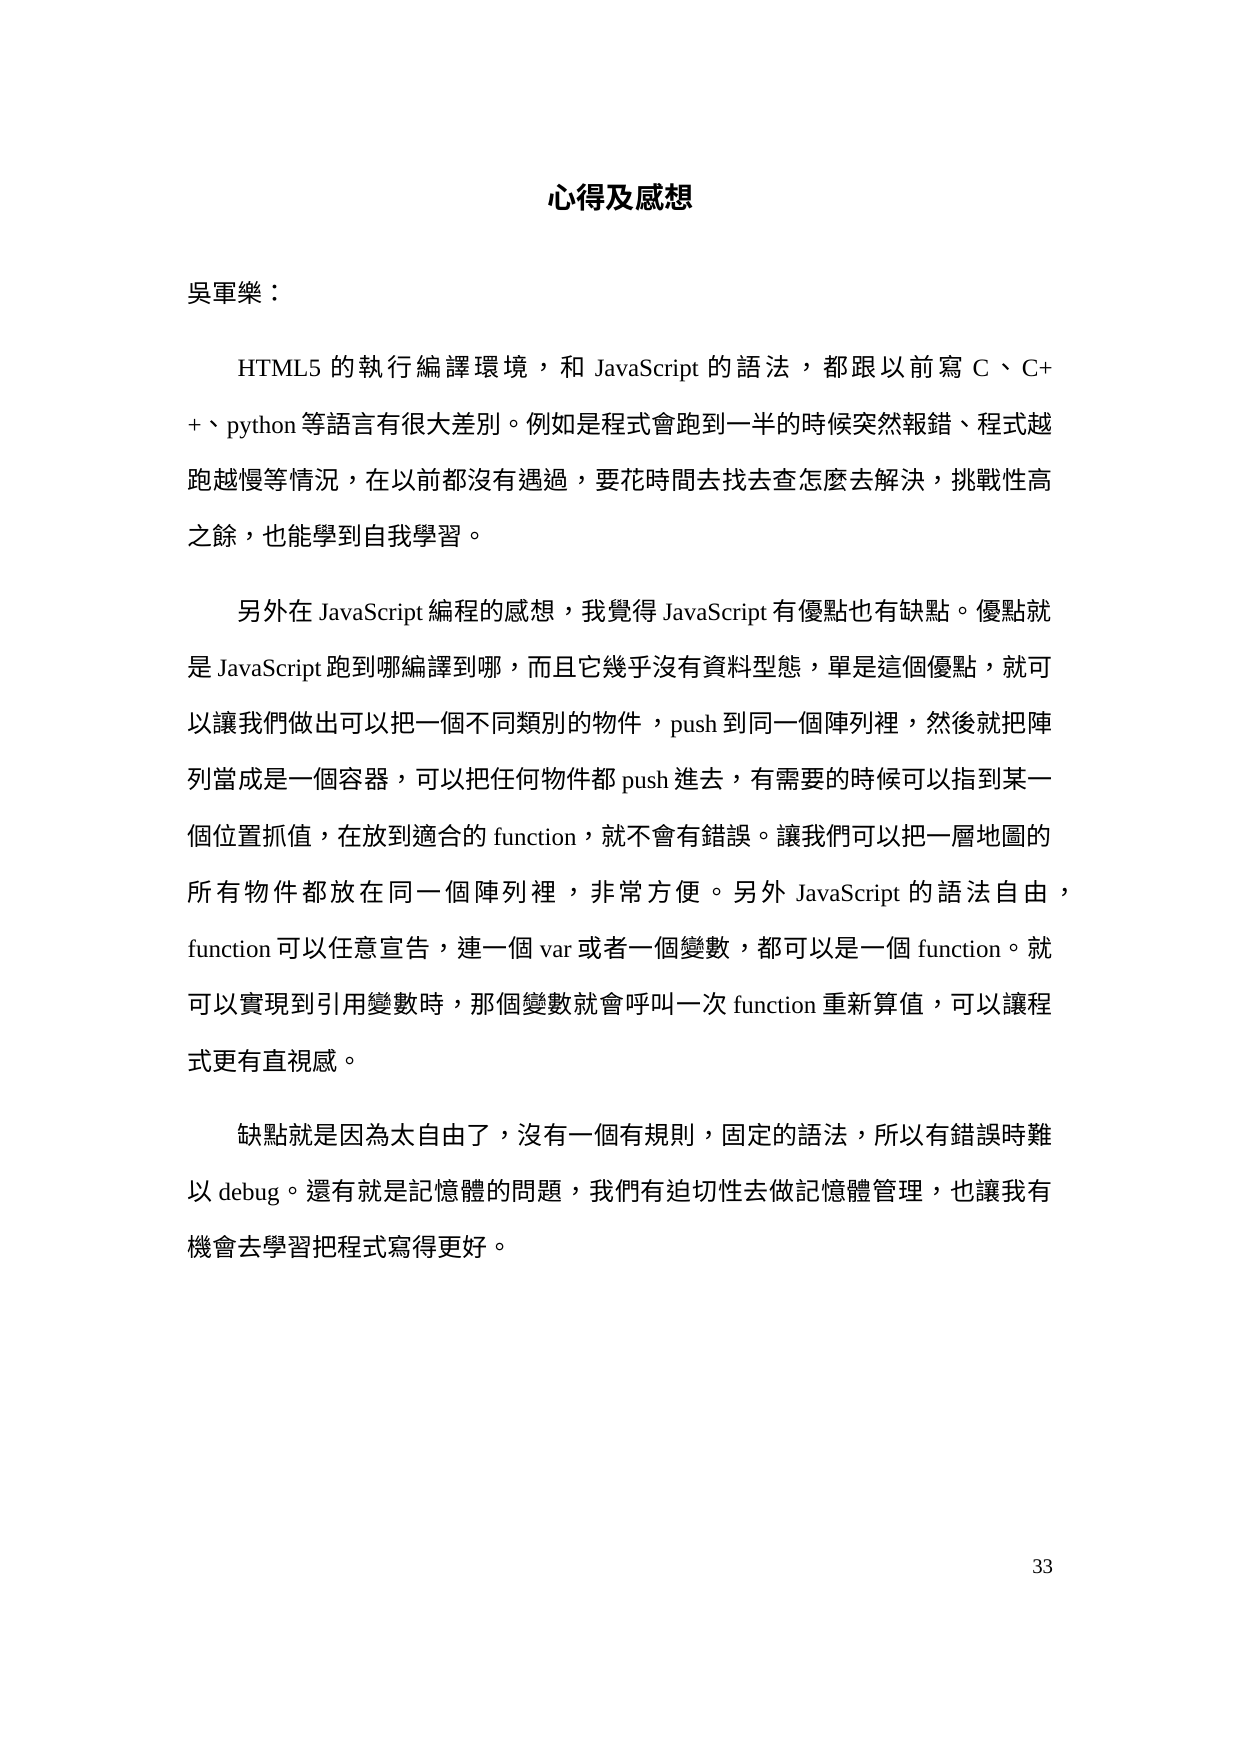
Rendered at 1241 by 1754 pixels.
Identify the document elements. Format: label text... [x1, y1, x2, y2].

text 另外在JavaScript編程的感想，我覺得JavaScript有優點也有缺點。優點就是JavaScript跑到哪編譯到哪，而且它幾乎沒有資料型態，單是這個優點，就可以讓我們做出可以把一個不同類別的物件，push到同一個陣列裡，然後就把陣列當成是一個容器，可以把任何物件都push進去，有需要的時候可以指到某一個位置抓值，在放到適合的function，就不會有錯誤。讓我們可以把一層地圖的所有物件都放在同一個陣列裡，非常方便。另外JavaScript的語法自由，function可以任意宣告，連一個var或者一個變數，都可以是一個function。就可以實現到引用變數時，那個變數就會呼叫一次function重新算值，可以讓程式更有直視感。 [187, 590, 1053, 1078]
text HTML5的執行編譯環境，和JavaScript的語法，都跟以前寫C、C++、python等語言有很大差別。例如是程式會跑到一半的時候突然報錯、程式越跑越慢等情況，在以前都沒有遇過，要花時間去找去查怎麼去解決，挑戰性高之餘，也能學到自我學習。 [187, 347, 1053, 553]
text 吳軍樂： [187, 273, 1053, 310]
text 缺點就是因為太自由了，沒有一個有規則，固定的語法，所以有錯誤時難以debug。還有就是記憶體的問題，我們有迫切性去做記憶體管理，也讓我有機會去學習把程式寫得更好。 [187, 1115, 1053, 1265]
subtitle 心得及感想 [187, 158, 1053, 233]
